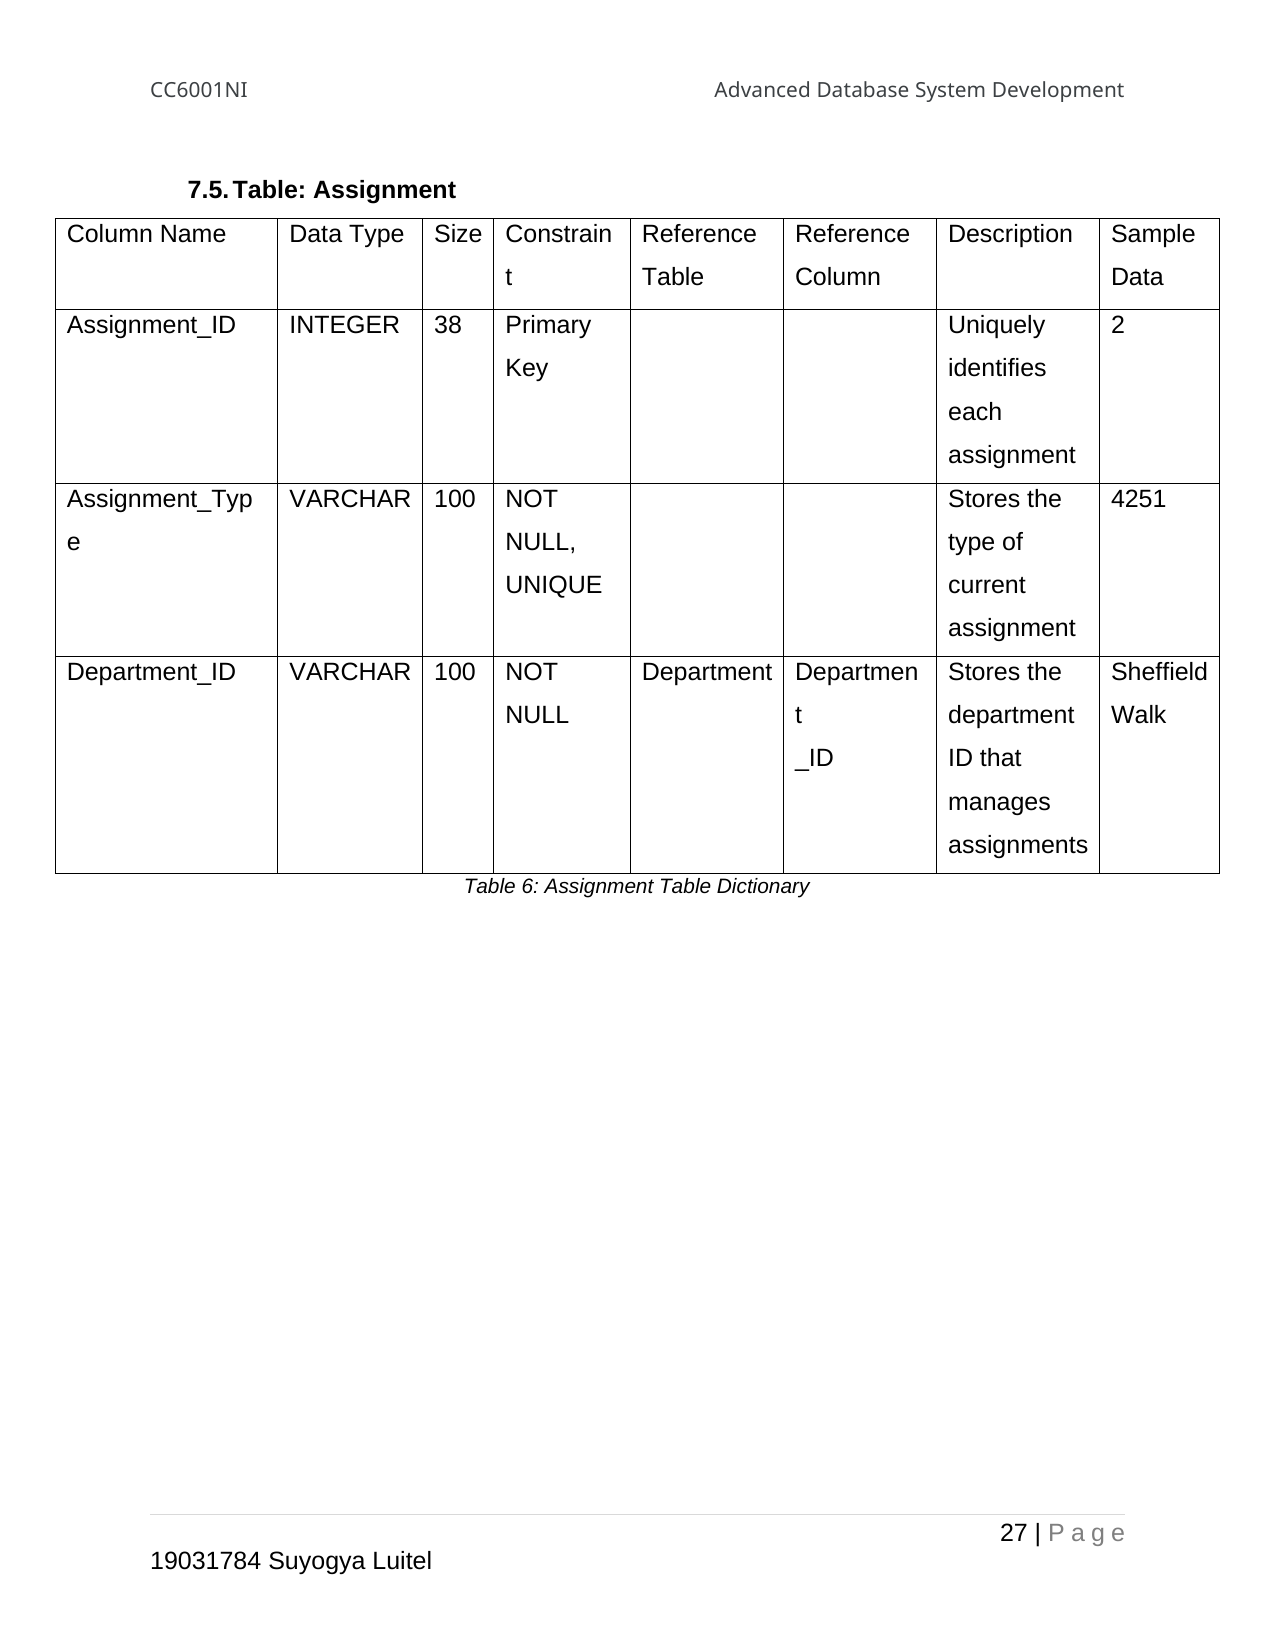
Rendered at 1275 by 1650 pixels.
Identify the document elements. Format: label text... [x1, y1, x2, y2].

table_cell INTEGER [278, 310, 422, 483]
table_cell VARCHAR [278, 657, 422, 873]
table_cell 38 [423, 310, 493, 483]
table_cell NOT NULL [494, 657, 630, 873]
table_header Sample Data [1100, 219, 1219, 309]
table_cell 100 [423, 484, 493, 656]
table_cell 100 [423, 657, 493, 873]
table_cell Department_ID [56, 657, 277, 873]
table_cell [784, 310, 936, 483]
table_header Data Type [278, 219, 422, 309]
table_cell Sheffield Walk [1100, 657, 1219, 873]
table_cell [784, 484, 936, 656]
table_header Size [423, 219, 493, 309]
table_cell Department _ID [784, 657, 936, 873]
table_header Column Name [56, 219, 277, 309]
table_cell Stores the type of current assignment [937, 484, 1099, 656]
table_cell 4251 [1100, 484, 1219, 656]
text Table 6: Assignment Table Dictionary [150, 874, 1125, 898]
table_header Description [937, 219, 1099, 309]
table_cell Department [631, 657, 783, 873]
table_cell 2 [1100, 310, 1219, 483]
table_cell Uniquely identifies each assignment [937, 310, 1099, 483]
table_cell [631, 310, 783, 483]
table_cell Stores the department ID that manages assignments [937, 657, 1099, 873]
table_header Reference Table [631, 219, 783, 309]
table_cell Assignment_Type [56, 484, 277, 656]
subtitle Table: Assignment [187, 175, 1125, 204]
table_header Reference Column [784, 219, 936, 309]
table_cell VARCHAR [278, 484, 422, 656]
table_cell Primary Key [494, 310, 630, 483]
table_cell [631, 484, 783, 656]
table_cell Assignment_ID [56, 310, 277, 483]
table_cell NOT NULL, UNIQUE [494, 484, 630, 656]
table_header Constraint [494, 219, 630, 309]
